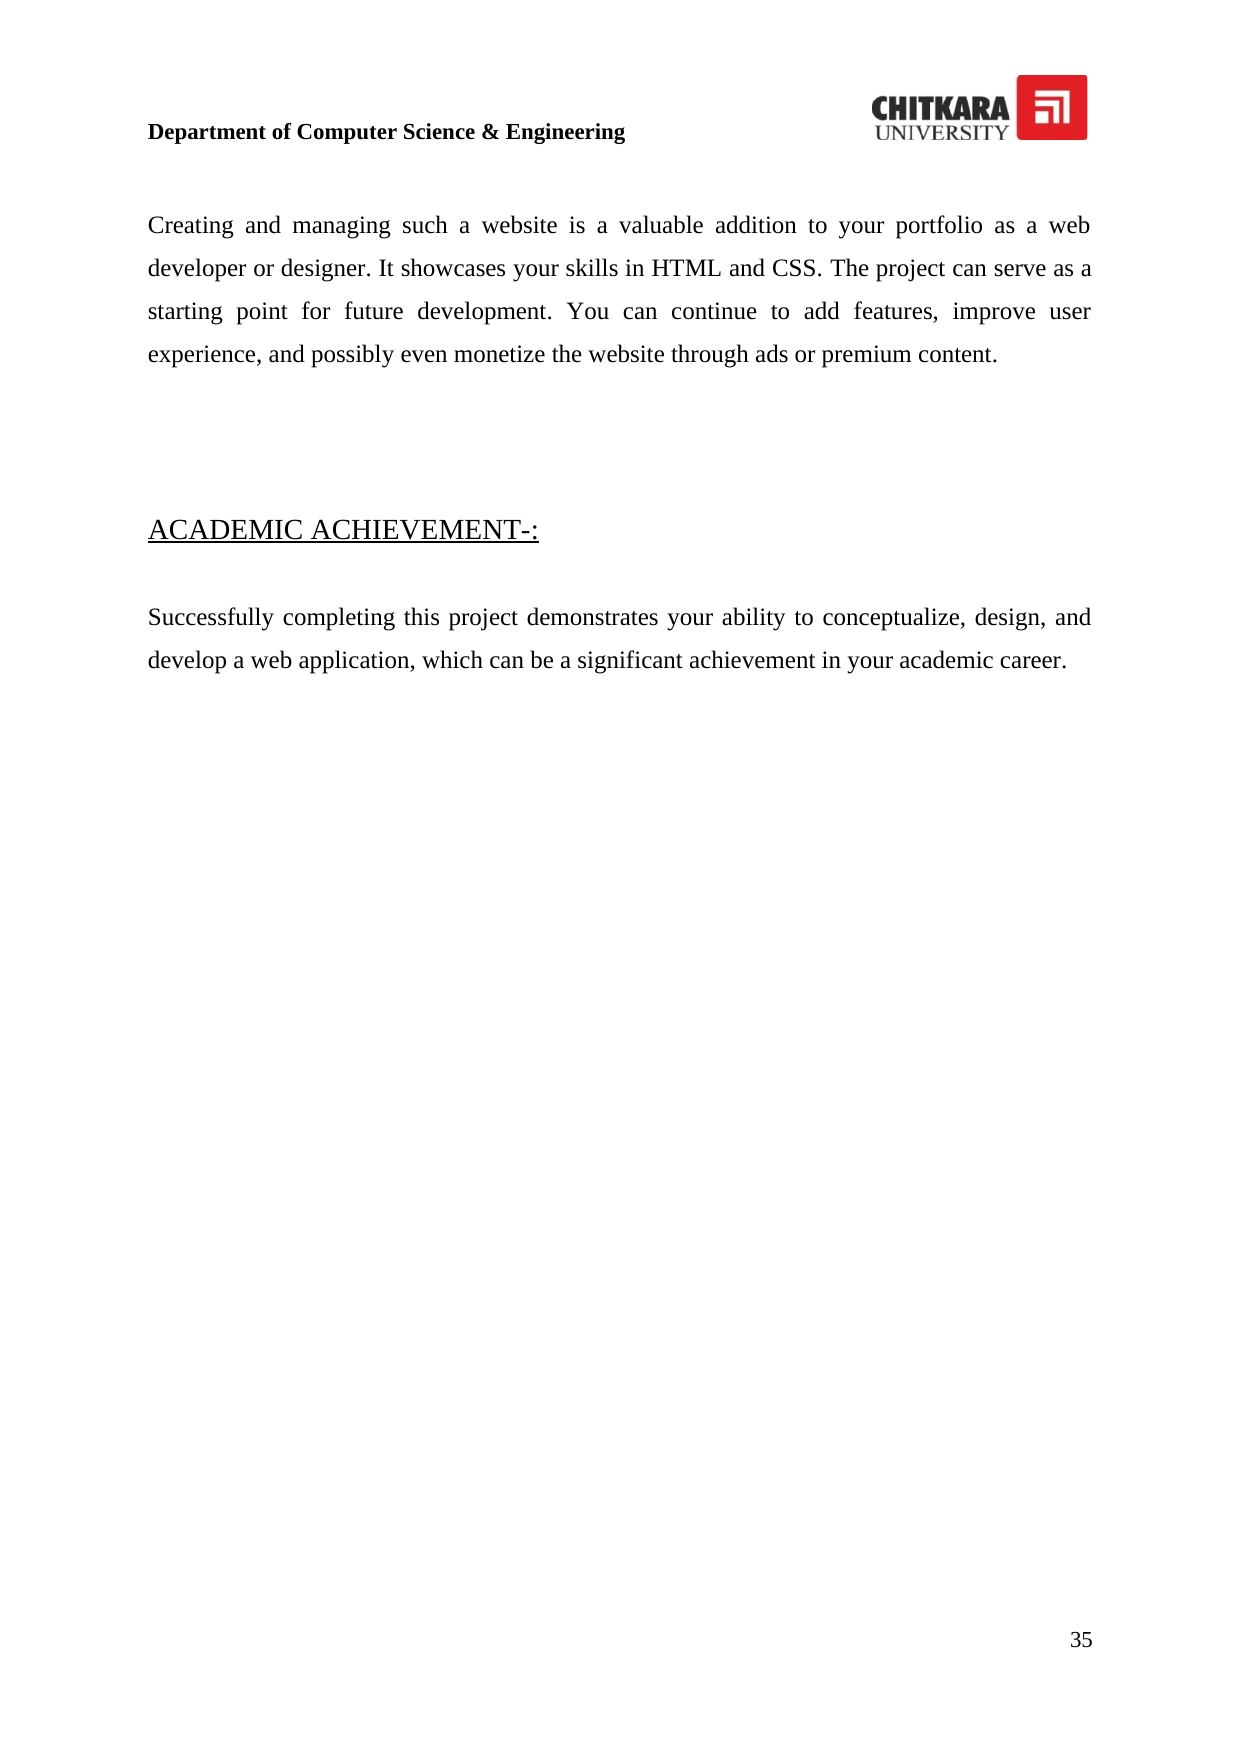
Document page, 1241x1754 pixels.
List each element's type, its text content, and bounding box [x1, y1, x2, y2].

text Successfully completing this project demonstrates your ability to conceptualize, design, and develop a web application, which can be a significant achievement in your academic career. [148, 602, 1092, 674]
text ACADEMIC ACHIEVEMENT-: [148, 512, 1092, 546]
text Creating and managing such a website is a valuable addition to your portfolio as a web developer or designer. It showcases your skills in HTML and CSS. The project can serve as a starting point for future development. You can continue to add features, improve user experience, and possibly even monetize the website through ads or premium content. [148, 210, 1092, 368]
picture [872, 75, 1088, 140]
